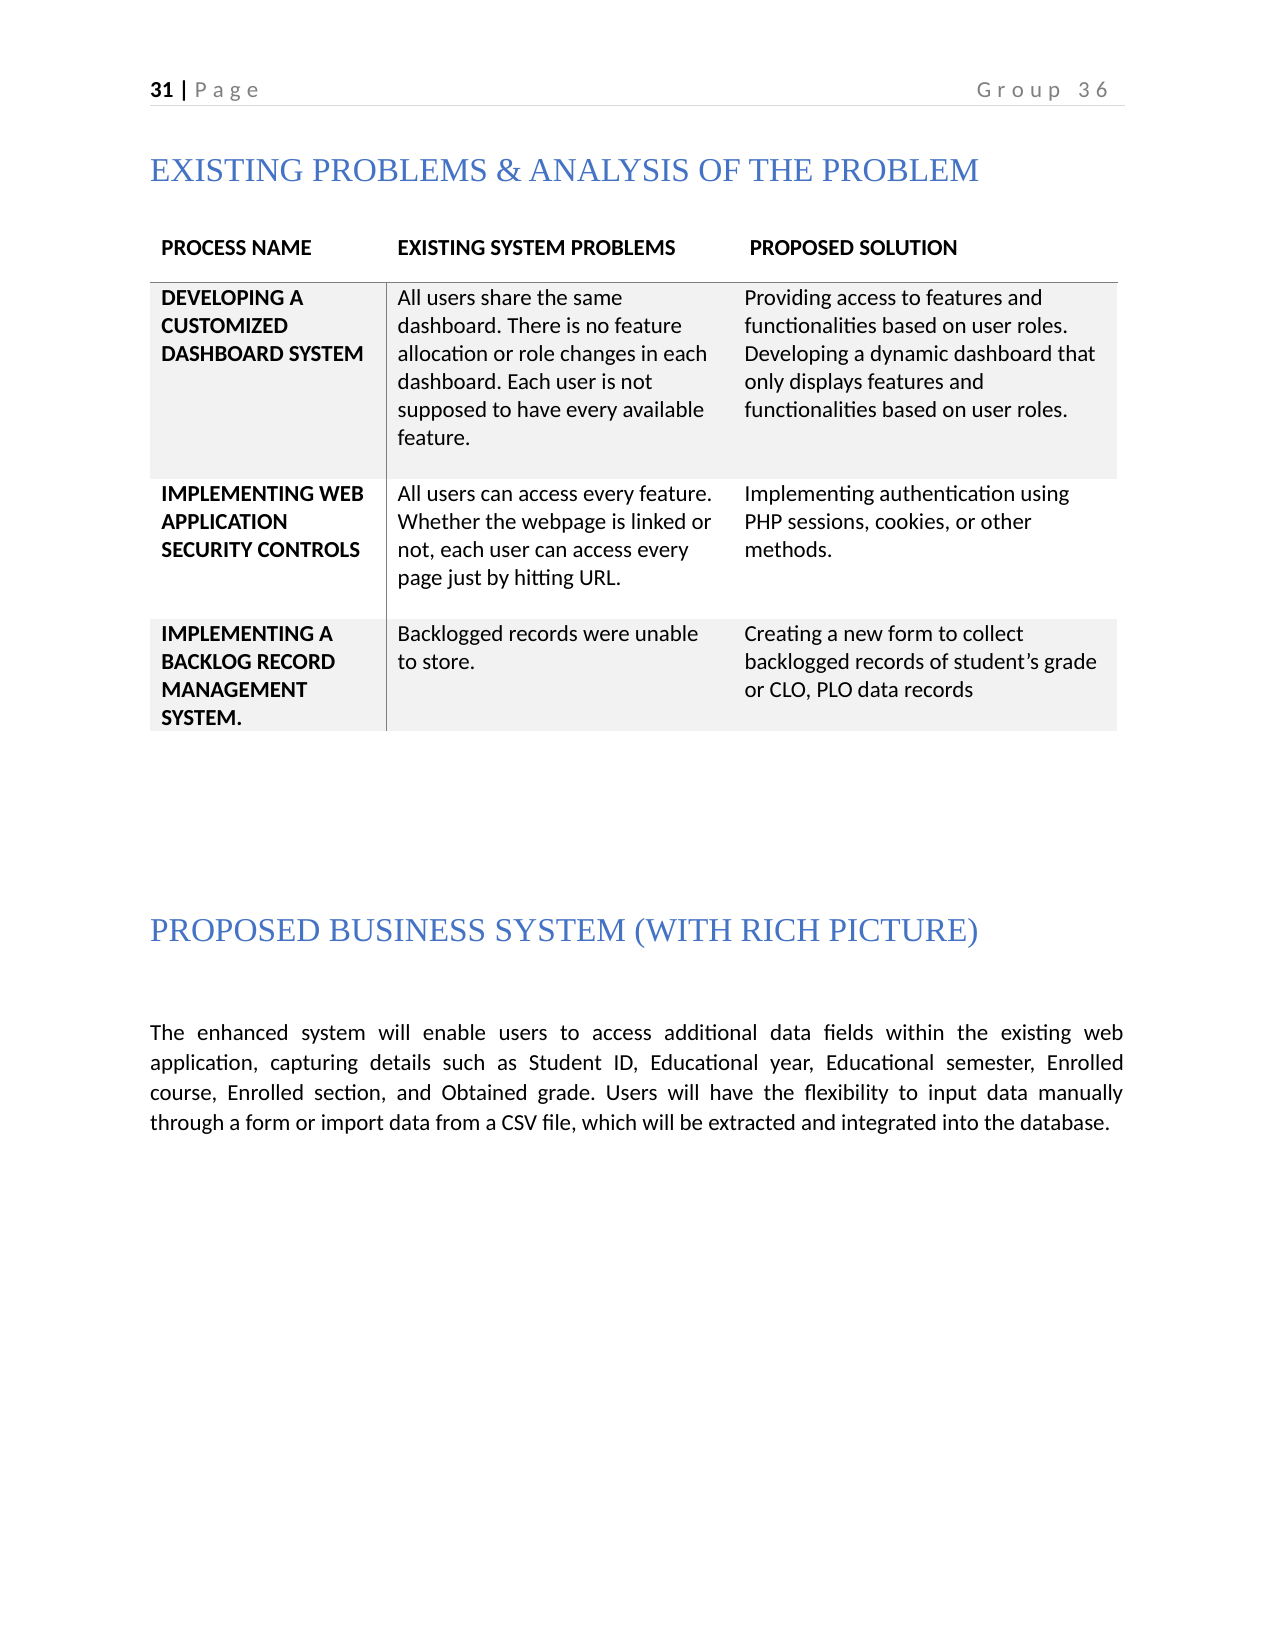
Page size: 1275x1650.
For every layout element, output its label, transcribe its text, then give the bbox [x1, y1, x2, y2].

table_cell Backlogged records were unable to store. [387, 619, 733, 731]
table_cell Developing a Customized Dashboard System [150, 283, 386, 479]
table_cell Implementing authentication using PHP sessions, cookies, or other methods. [733, 479, 1117, 619]
table_cell Providing access to features and functionalities based on user roles. Developing a dynamic dashboard that only displays features and functionalities based on user roles. [733, 283, 1117, 479]
table_cell All users can access every feature. Whether the webpage is linked or not, each user can access every page just by hitting URL. [387, 479, 733, 619]
table_cell Implementing a Backlog Record Management System. [150, 619, 386, 731]
table_cell Implementing Web Application Security Controls [150, 479, 386, 619]
table_cell All users share the same dashboard. There is no feature allocation or role changes in each dashboard. Each user is not supposed to have every available feature. [387, 283, 733, 479]
table_cell Creating a new form to collect backlogged records of student’s grade or CLO, PLO data records [733, 619, 1117, 731]
table_header Proposed Solution [733, 233, 1117, 282]
text The enhanced system will enable users to access additional data fields within the existing web application, capturing details such as Student ID, Educational year, Educational semester, Enrolled course, Enrolled section, and Obtained grade. Users will have the flexibility to input data manually through a form or import data from a CSV file, which will be extracted and integrated into the database. [150, 1018, 1125, 1136]
table_header Process Name [150, 233, 386, 282]
table_header Existing System Problems [386, 233, 733, 282]
subtitle EXISTING PROBLEMS & ANALYSIS OF THE PROBLEM [150, 150, 1125, 188]
subtitle PROPOSED BUSINESS SYSTEM (WITH RICH PICTURE) [150, 910, 1125, 948]
